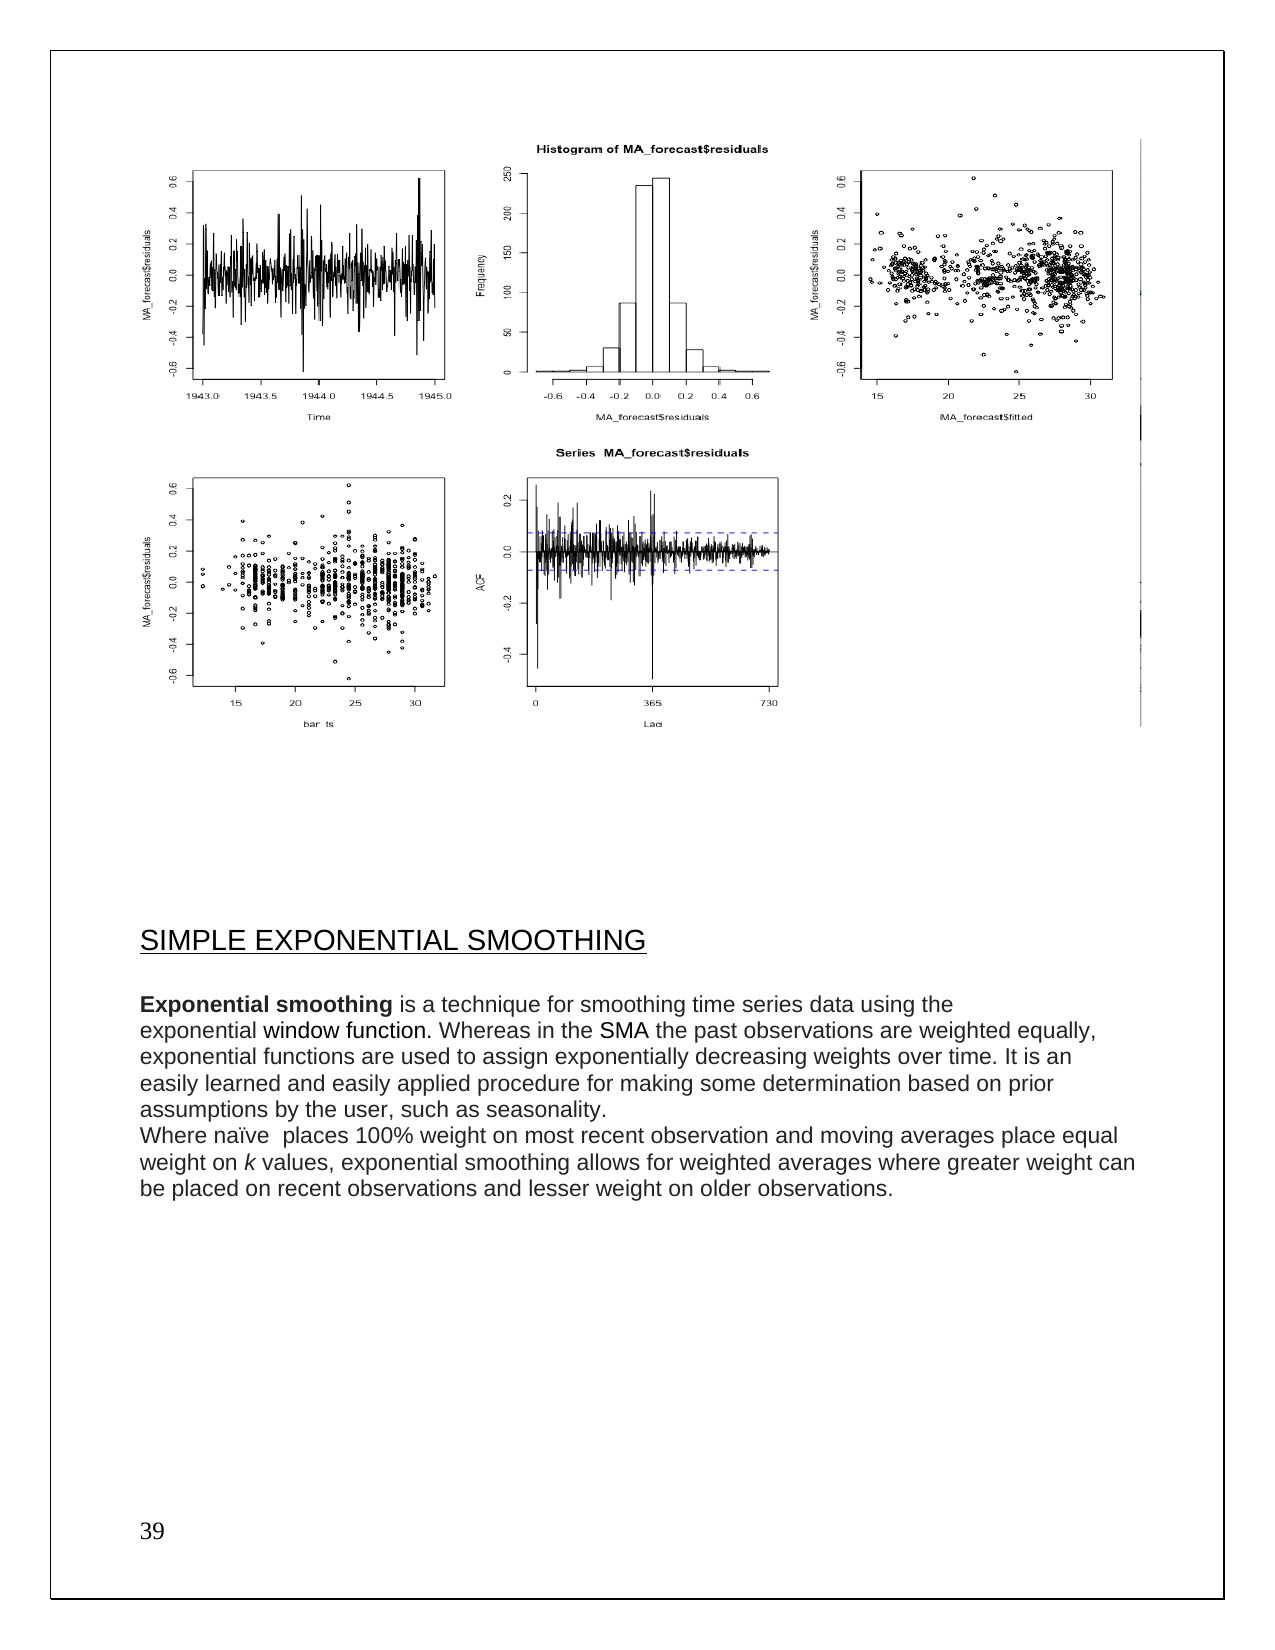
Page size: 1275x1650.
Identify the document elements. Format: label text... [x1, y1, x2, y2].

picture [139, 139, 1142, 727]
text Exponential smoothing is a technique for smoothing time series data using the exponential window function. Whereas in the SMA the past observations are weighted equally, exponential functions are used to assign exponentially decreasing weights over time. It is an easily learned and easily applied procedure for making some determination based on prior assumptions by the user, such as seasonality. [139, 991, 1137, 1122]
text Where naïve places 100% weight on most recent observation and moving averages place equal weight on k values, exponential smoothing allows for weighted averages where greater weight can be placed on recent observations and lesser weight on older observations. [139, 1122, 1137, 1201]
text SIMPLE EXPONENTIAL SMOOTHING [139, 923, 1137, 957]
